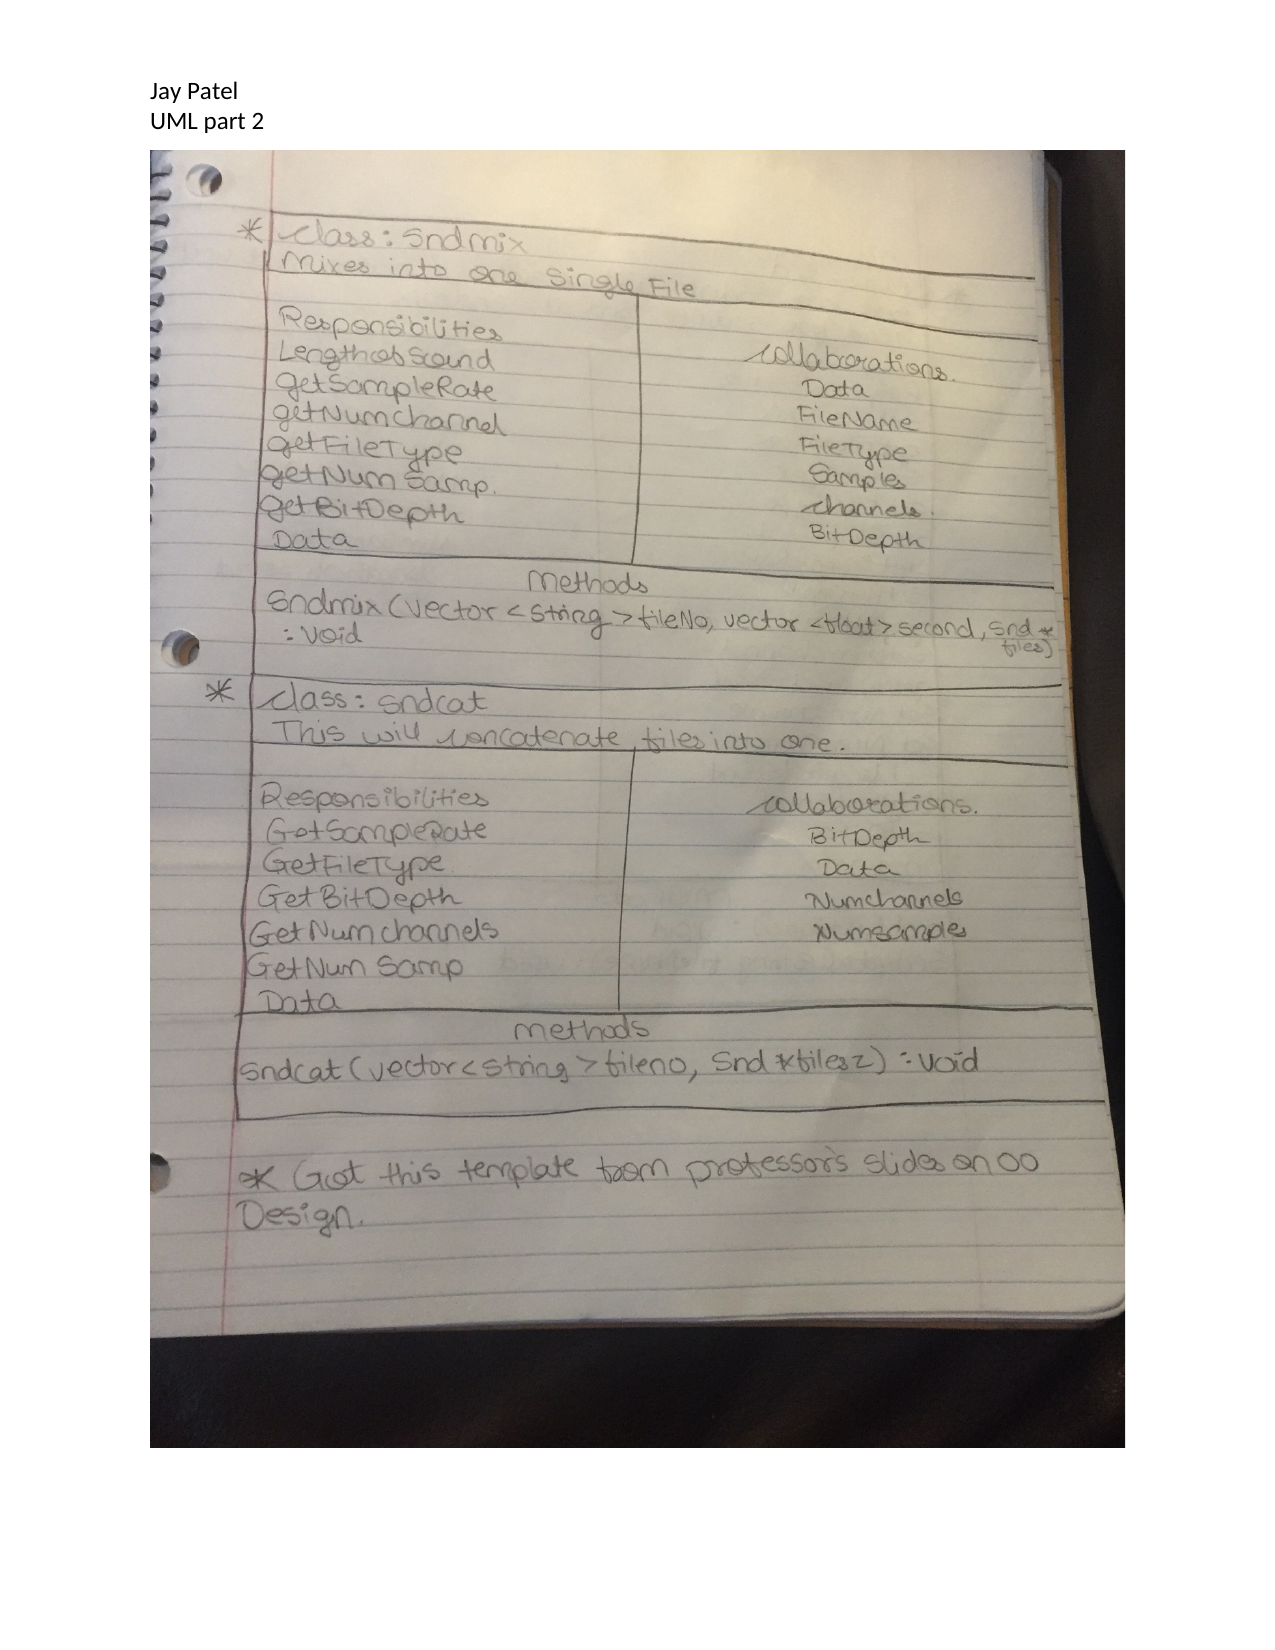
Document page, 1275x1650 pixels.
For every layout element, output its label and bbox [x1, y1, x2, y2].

picture [150, 150, 1125, 1448]
